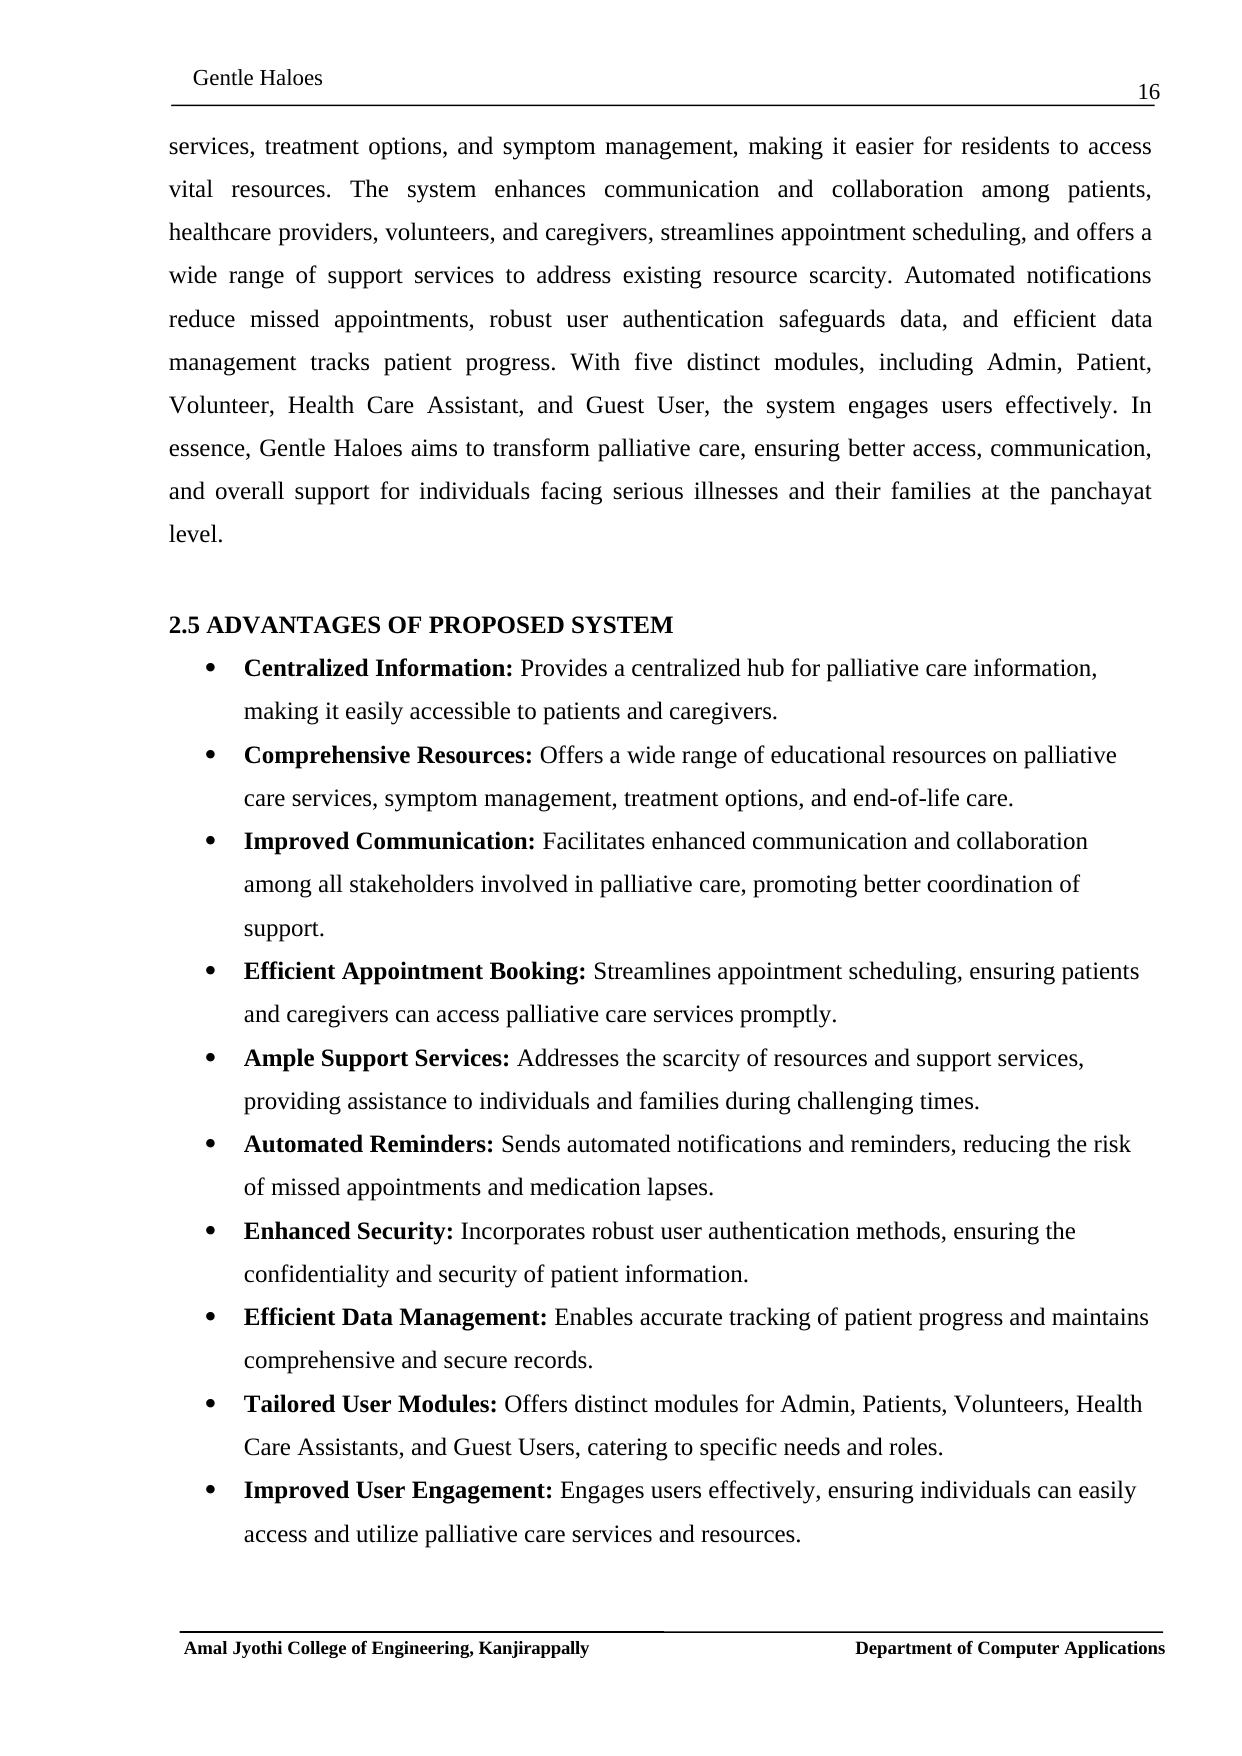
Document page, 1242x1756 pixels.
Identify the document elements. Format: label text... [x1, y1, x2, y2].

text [169, 131, 1153, 548]
list Efficient Data Management: Enables accurate tracking of patient progress and maintains comprehensive and secure records. [206, 1302, 1153, 1374]
list Automated Reminders: Sends automated notifications and reminders, reducing the risk of missed appointments and medication lapses. [206, 1129, 1153, 1201]
list Tailored User Modules: Offers distinct modules for Admin, Patients, Volunteers, Health Care Assistants, and Guest Users, catering to specific needs and roles. [206, 1389, 1153, 1461]
list Ample Support Services: Addresses the scarcity of resources and support services, providing assistance to individuals and families during challenging times. [206, 1043, 1153, 1114]
list Improved Communication: Facilitates enhanced communication and collaboration among all stakeholders involved in palliative care, promoting better coordination of support. [206, 826, 1153, 941]
list Comprehensive Resources: Offers a wide range of educational resources on palliative care services, symptom management, treatment options, and end-of-life care. [206, 740, 1153, 812]
subtitle ADVANTAGES OF PROPOSED SYSTEM [169, 610, 1017, 639]
list Enhanced Security: Incorporates robust user authentication methods, ensuring the confidentiality and security of patient information. [206, 1216, 1153, 1288]
list Improved User Engagement: Engages users effectively, ensuring individuals can easily access and utilize palliative care services and resources. [206, 1476, 1153, 1547]
list Efficient Appointment Booking: Streamlines appointment scheduling, ensuring patients and caregivers can access palliative care services promptly. [206, 956, 1153, 1028]
list Centralized Information: Provides a centralized hub for palliative care information, making it easily accessible to patients and caregivers. [206, 653, 1153, 725]
